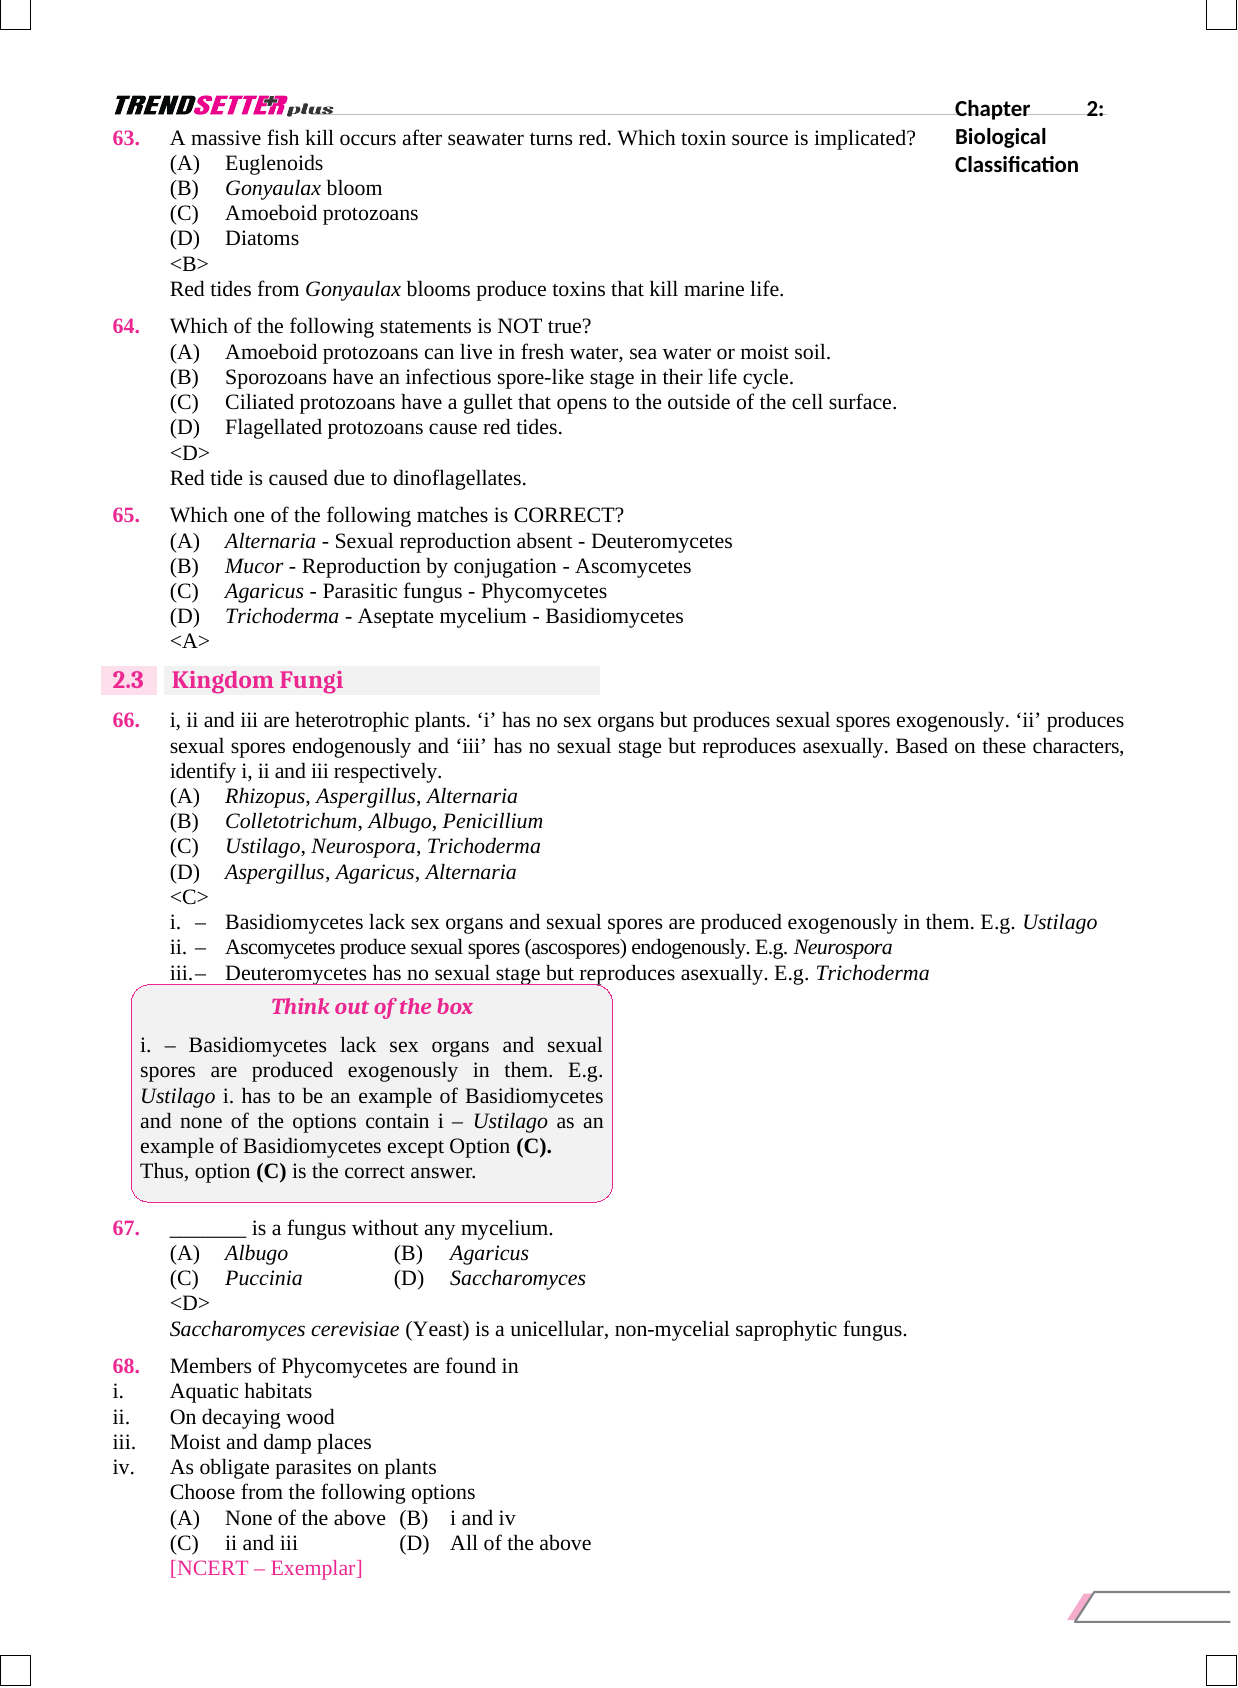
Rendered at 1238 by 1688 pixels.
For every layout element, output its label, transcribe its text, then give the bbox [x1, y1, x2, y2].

text Saccharomyces cerevisiae (Yeast) is a unicellular, non-mycelial saprophytic fungus. [112, 1316, 1125, 1341]
text (A) Rhizopus, Aspergillus, Alternaria [112, 783, 1125, 808]
text Choose from the following options [112, 1479, 1125, 1504]
text (A) Alternaria - Sexual reproduction absent - Deuteromycetes [112, 528, 1125, 553]
text Red tides from Gonyaulax blooms produce toxins that kill marine life. [112, 276, 1125, 301]
text (C) ii and iii (D) All of the above [112, 1530, 1125, 1555]
text (C) Agaricus - Parasitic fungus - Phycomycetes [112, 578, 1125, 603]
text 66. i, ii and iii are heterotrophic plants. ‘i’ has no sex organs but produces sexual spores exogenously. ‘ii’ produces sexual spores endogenously and ‘iii’ has no sexual stage but reproduces asexually. Based on these characters, identify i, ii and iii respectively. [112, 707, 1125, 783]
text ii. On decaying wood [112, 1404, 1125, 1429]
text Red tide is caused due to dinoflagellates. [112, 465, 1125, 490]
text <B> [112, 251, 1125, 276]
text 64. Which of the following statements is NOT true? [112, 313, 1125, 339]
text 65. Which one of the following matches is CORRECT? [112, 502, 1125, 528]
text 67. _______ is a fungus without any mycelium. [112, 1215, 1125, 1240]
text [NCERT – Exemplar] [112, 1555, 1125, 1580]
text i. – Basidiomycetes lack sex organs and sexual spores are produced exogenously in them. E.g. Ustilago [112, 909, 1125, 934]
text 68. Members of Phycomycetes are found in [112, 1353, 1125, 1378]
text i. Aquatic habitats [112, 1378, 1125, 1404]
text iii. – Deuteromycetes has no sexual stage but reproduces asexually. E.g. Trichoderma [112, 959, 1125, 985]
text ii. – Ascomycetes produce sexual spores (ascospores) endogenously. E.g. Neurospora [112, 934, 1125, 959]
text iii. Moist and damp places [112, 1429, 1125, 1454]
text (C) Ustilago, Neurospora, Trichoderma [112, 833, 1125, 859]
picture [112, 92, 335, 117]
text (A) Albugo (B) Agaricus [112, 1240, 1125, 1265]
text <D> [112, 1290, 1125, 1316]
text (D) Trichoderma - Aseptate mycelium - Basidiomycetes [112, 603, 1125, 628]
text (B) Colletotrichum, Albugo, Penicillium [112, 808, 1125, 833]
text (C) Ciliated protozoans have a gullet that opens to the outside of the cell surface. [112, 389, 1125, 414]
text (A) None of the above (B) i and iv [112, 1504, 1125, 1530]
text <D> [112, 439, 1125, 465]
text (D) Aspergillus, Agaricus, Alternaria [112, 859, 1125, 884]
text <C> [112, 884, 1125, 909]
text (B) Sporozoans have an infectious spore-like stage in their life cycle. [112, 364, 1125, 389]
text 63. A massive fish kill occurs after seawater turns red. Which toxin source is implicated? (A) Euglenoids (B) Gonyaulax bloom (C) Amoeboid protozoans (D) Diatoms [112, 124, 1125, 251]
text <A> [112, 628, 1125, 654]
text (A) Amoeboid protozoans can live in fresh water, sea water or moist soil. [112, 339, 1125, 364]
text (B) Mucor - Reproduction by conjugation - Ascomycetes [112, 553, 1125, 578]
text iv. As obligate parasites on plants [112, 1454, 1125, 1479]
table_header 2.3 [101, 666, 157, 695]
text (D) Flagellated protozoans cause red tides. [112, 414, 1125, 439]
table_header Kingdom Fungi [164, 666, 600, 695]
text (C) Puccinia (D) Saccharomyces [112, 1265, 1125, 1290]
